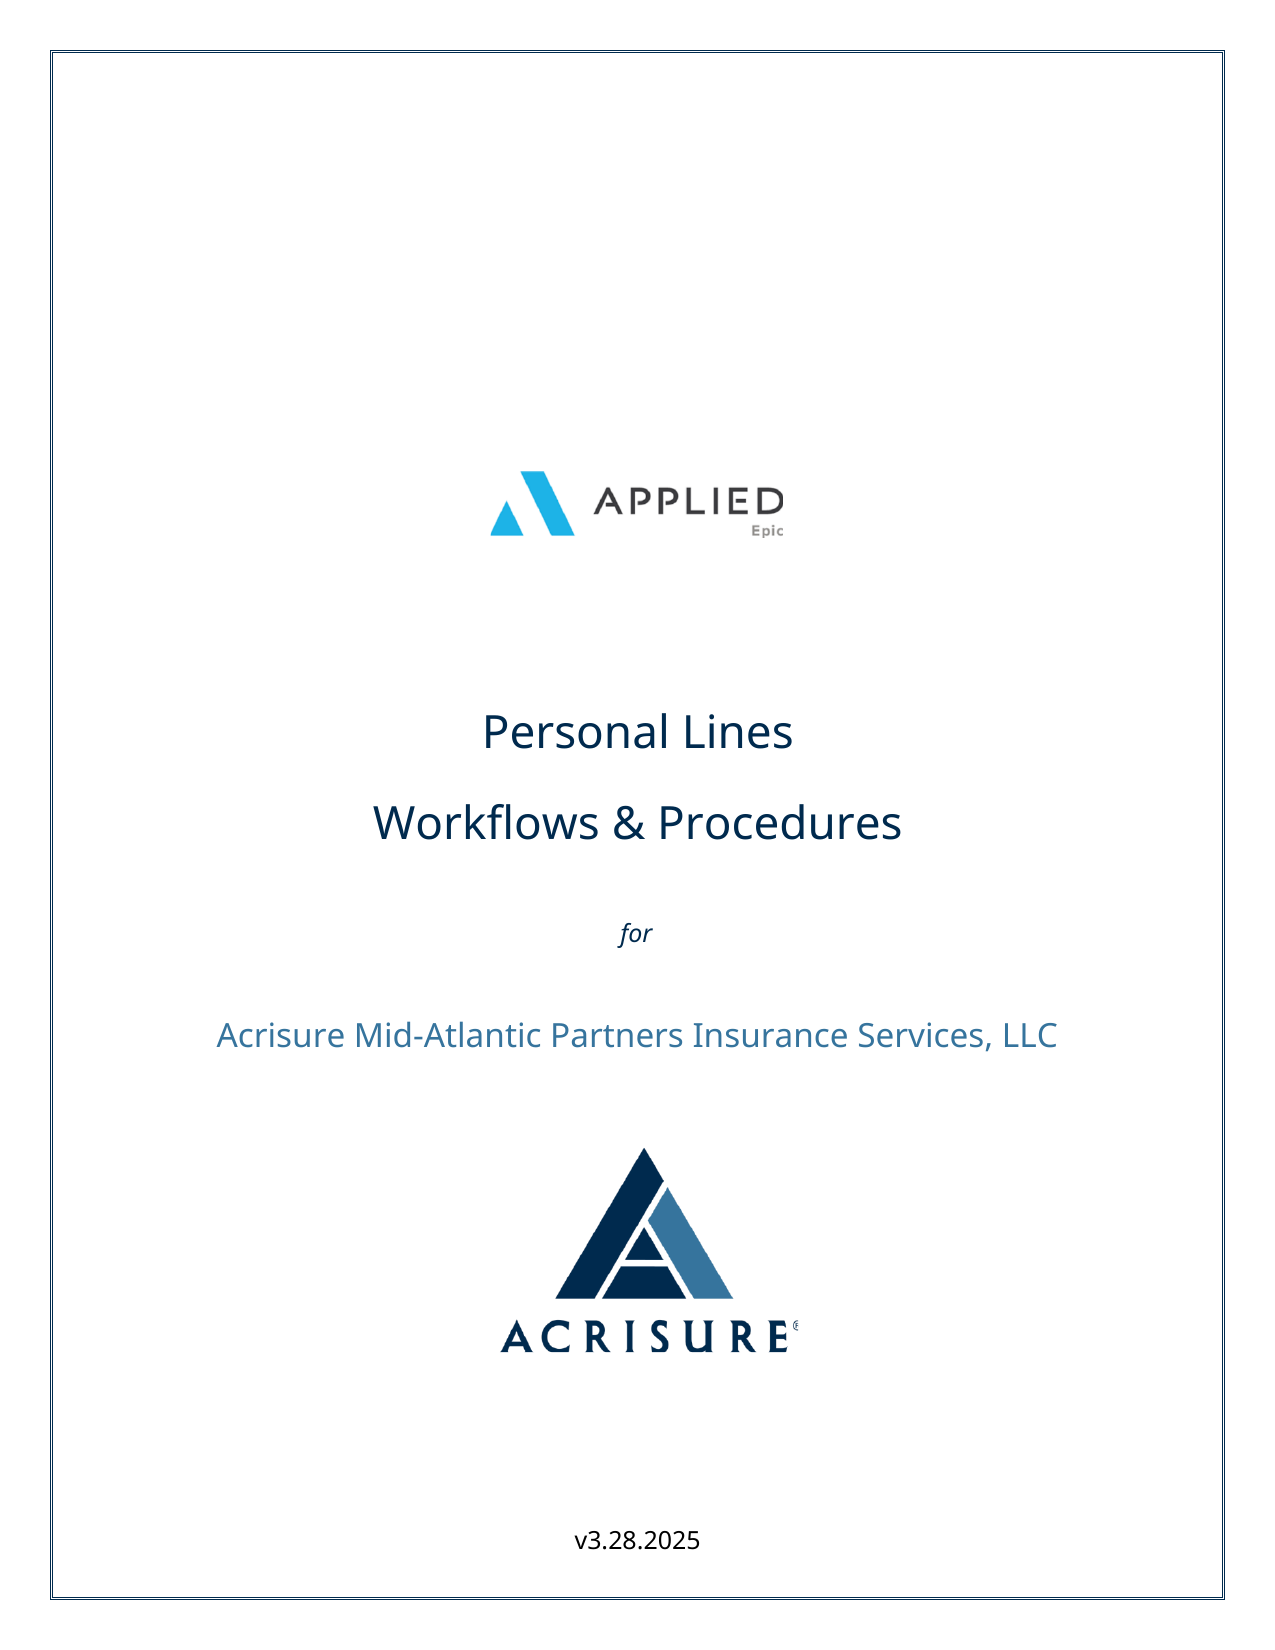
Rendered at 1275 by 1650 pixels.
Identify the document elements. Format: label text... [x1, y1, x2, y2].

text Workflows & Procedures [75, 791, 1200, 853]
picture [489, 471, 783, 538]
text for [75, 915, 1200, 949]
text v3.28.2025 [75, 1522, 1200, 1557]
text Acrisure Mid-Atlantic Partners Insurance Services, LLC [75, 1012, 1200, 1057]
picture [498, 1147, 798, 1351]
text Personal Lines [75, 700, 1200, 791]
